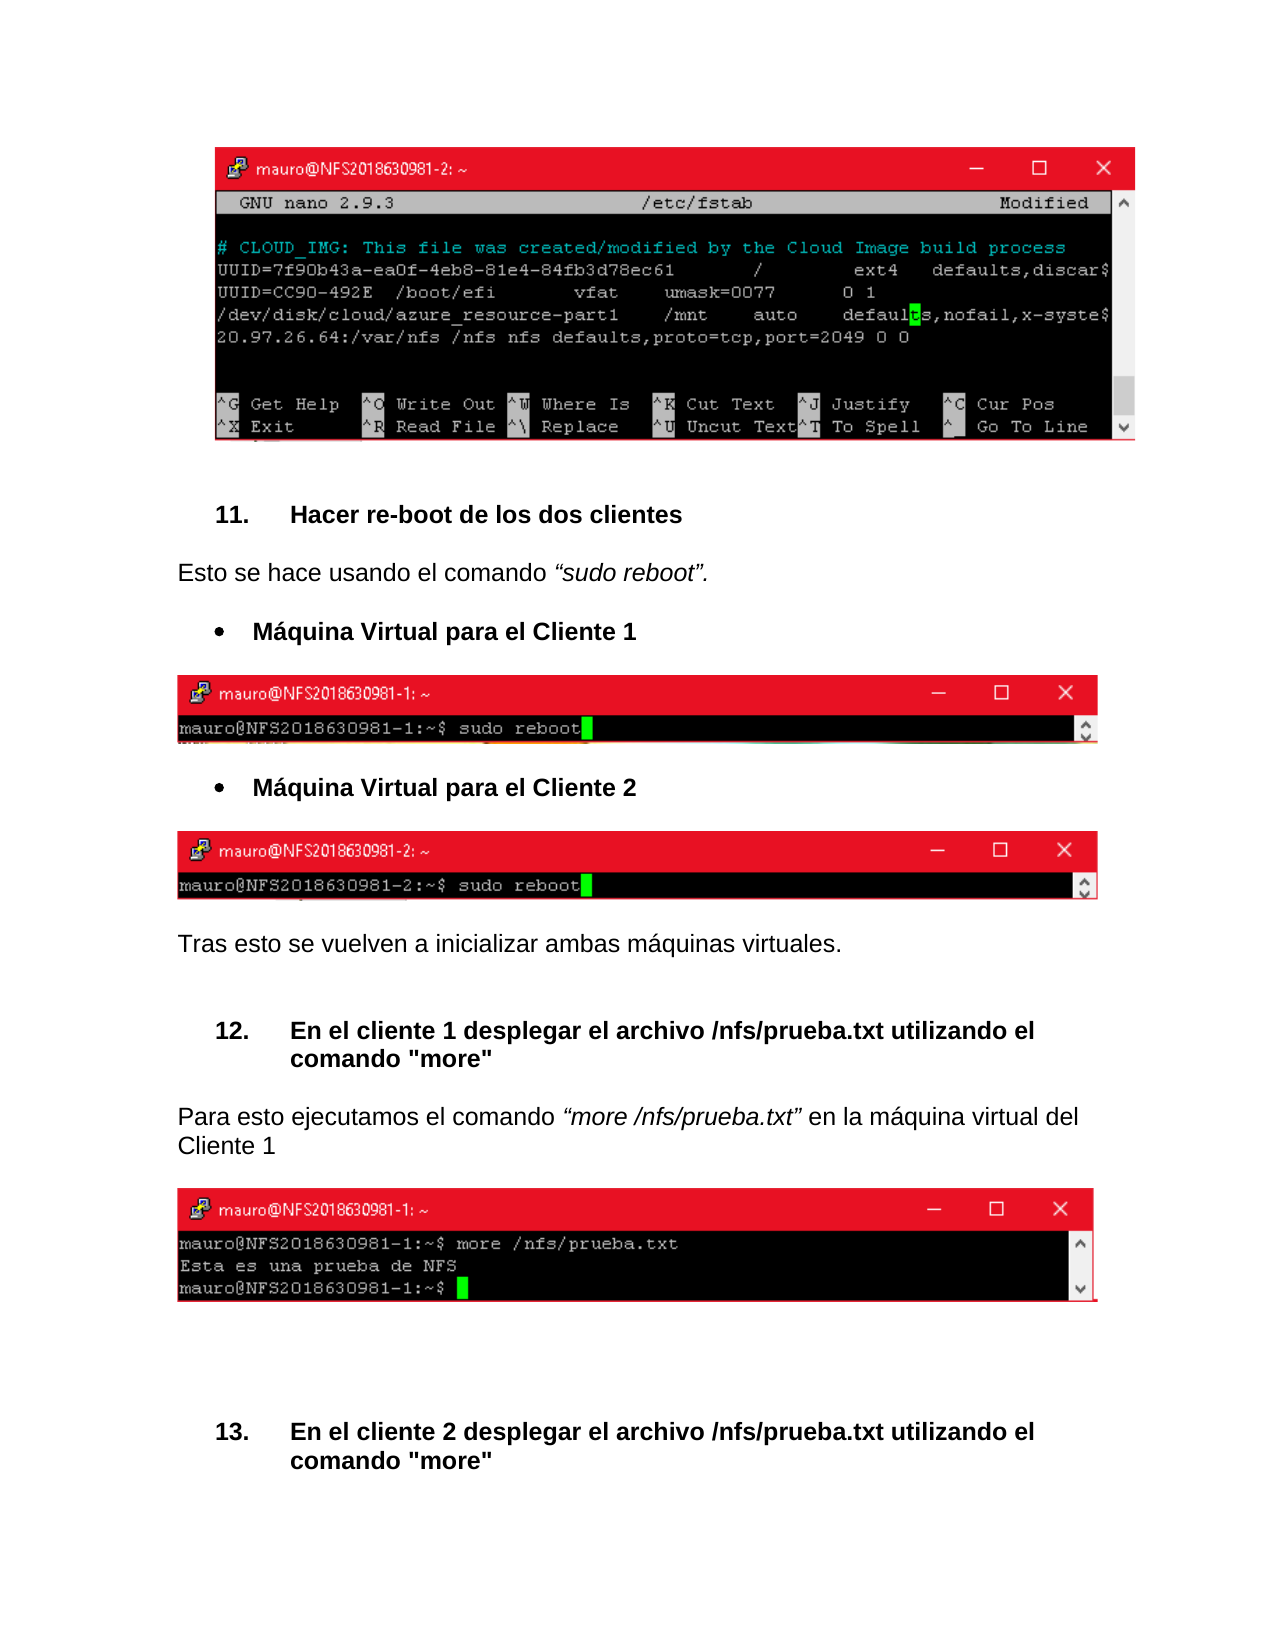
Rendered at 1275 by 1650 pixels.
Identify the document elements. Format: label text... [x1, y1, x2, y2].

list En el cliente 1 desplegar el archivo /nfs/prueba.txt utilizando el comando "more" [215, 1016, 1098, 1073]
list Máquina Virtual para el Cliente 2 [215, 773, 1098, 802]
picture [214, 147, 1136, 442]
text Para esto ejecutamos el comando “more /nfs/prueba.txt” en la máquina virtual del Cliente 1 [177, 1102, 1098, 1159]
text Tras esto se vuelven a inicializar ambas máquinas virtuales. [177, 929, 1098, 958]
list En el cliente 2 desplegar el archivo /nfs/prueba.txt utilizando el comando "more" [215, 1417, 1098, 1474]
list Máquina Virtual para el Cliente 1 [215, 617, 1098, 646]
picture [177, 675, 1098, 744]
text Esto se hace usando el comando “sudo reboot”. [177, 558, 1098, 587]
picture [177, 831, 1098, 901]
list Hacer re-boot de los dos clientes [215, 500, 1098, 528]
picture [177, 1188, 1098, 1302]
